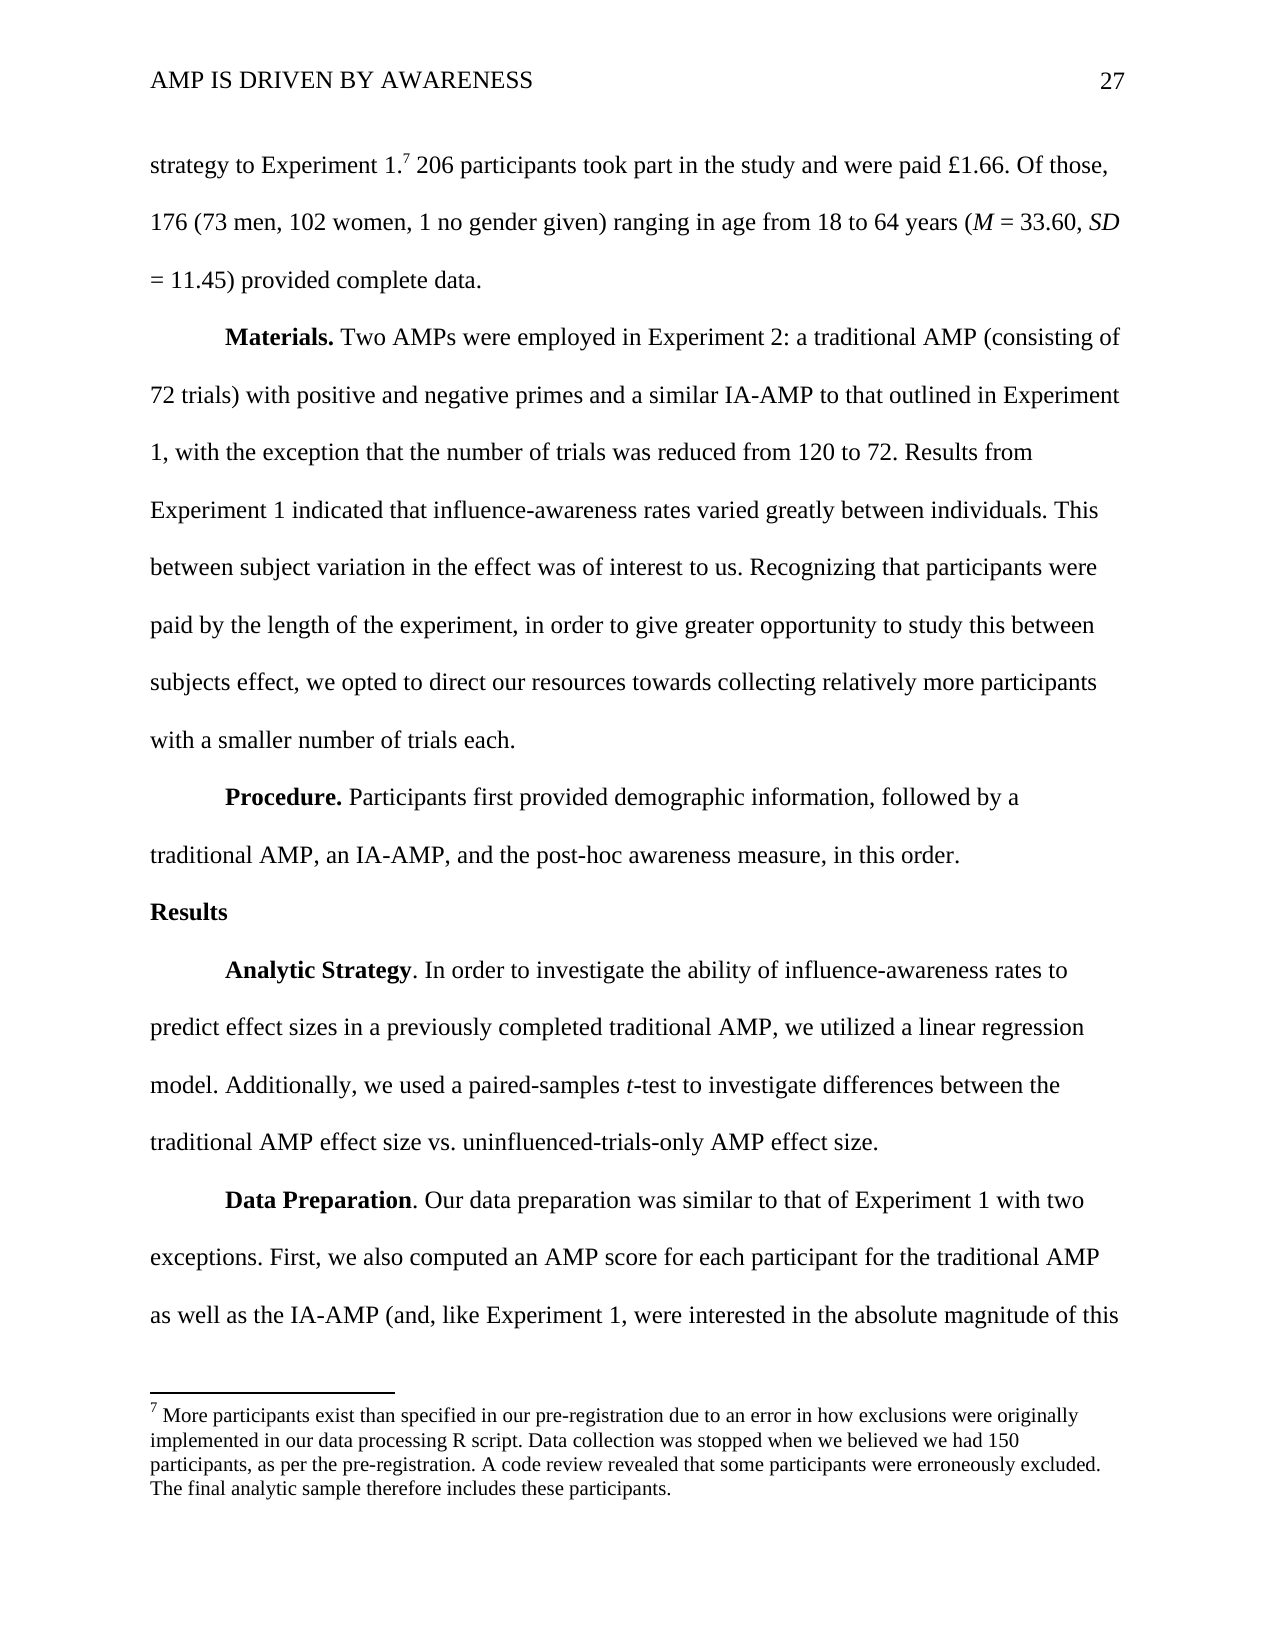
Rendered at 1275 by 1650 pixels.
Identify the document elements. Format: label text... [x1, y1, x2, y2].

text Materials. Two AMPs were employed in Experiment 2: a traditional AMP (consisting of 72 trials) with positive and negative primes and a similar IA-AMP to that outlined in Experiment 1, with the exception that the number of trials was reduced from 120 to 72. Results from Experiment 1 indicated that influence-awareness rates varied greatly between individuals. This between subject variation in the effect was of interest to us. Recognizing that participants were paid by the length of the experiment, in order to give greater opportunity to study this between subjects effect, we opted to direct our resources towards collecting relatively more participants with a smaller number of trials each. [150, 322, 1125, 754]
text Procedure. Participants first provided demographic information, followed by a traditional AMP, an IA-AMP, and the post-hoc awareness measure, in this order. [150, 782, 1125, 869]
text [150, 150, 1125, 294]
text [150, 1185, 1125, 1329]
text Analytic Strategy. In order to investigate the ability of influence-awareness rates to predict effect sizes in a previously completed traditional AMP, we utilized a linear regression model. Additionally, we used a paired-samples t-test to investigate differences between the traditional AMP effect size vs. uninfluenced-trials-only AMP effect size. [150, 955, 1125, 1156]
subtitle Results [150, 897, 1125, 926]
